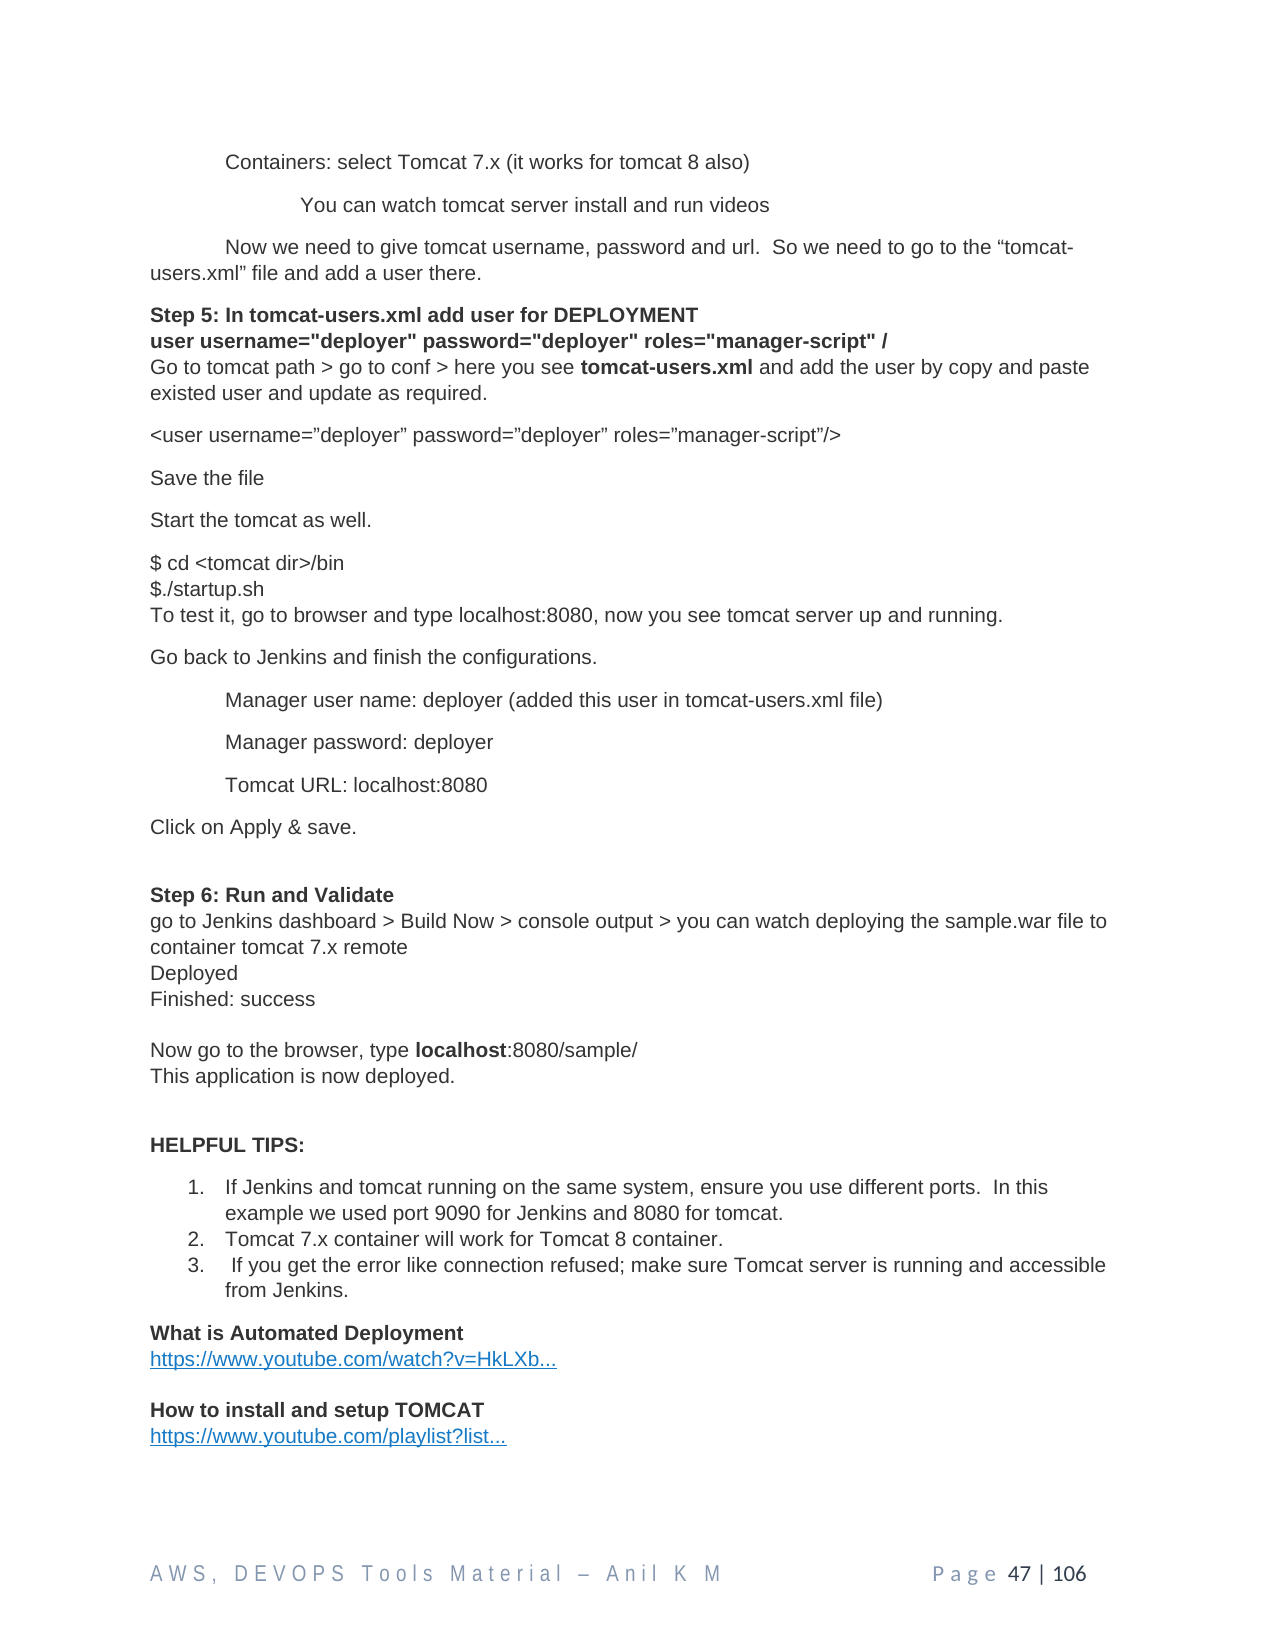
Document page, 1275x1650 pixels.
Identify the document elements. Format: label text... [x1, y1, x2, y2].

list If you get the error like connection refused; make sure Tomcat server is running and accessible from Jenkins. [187, 1252, 1125, 1302]
text Containers: select Tomcat 7.x (it works for tomcat 8 also) [150, 150, 1125, 174]
text <user username=”deployer” password=”deployer” roles=”manager-script”/> [150, 423, 1125, 447]
text Tomcat URL: localhost:8080 [150, 772, 1125, 796]
text This application is now deployed. [150, 1064, 1125, 1088]
text Go back to Jenkins and finish the configurations. [150, 645, 1125, 669]
list Tomcat 7.x container will work for Tomcat 8 container. [187, 1227, 1125, 1251]
text You can watch tomcat server install and run videos [150, 192, 1125, 216]
text Deployed [150, 961, 1125, 985]
text Click on Apply & save. [150, 815, 1125, 839]
text To test it, go to browser and type localhost:8080, now you see tomcat server up and running. [150, 602, 1125, 626]
text Manager user name: deployer (added this user in tomcat-users.xml file) [150, 687, 1125, 711]
text Now we need to give tomcat username, password and url. So we need to go to the “tomcat-users.xml” file and add a user there. [150, 235, 1125, 285]
text $./startup.sh [150, 577, 1125, 601]
text What is Automated Deployment https://www.youtube.com/watch?v=HkLXb... How to install and setup TOMCAT https://www.youtube.com/playlist?list... [150, 1321, 1125, 1478]
text Step 5: In tomcat-users.xml add user for DEPLOYMENT user username="deployer" password="deployer" roles="manager-script" / Go to tomcat path > go to conf > here you see tomcat-users.xml and add the user by copy and paste existed user and update as required. [150, 303, 1125, 405]
text Now go to the browser, type localhost:8080/sample/ [150, 1038, 1125, 1062]
text Step 6: Run and Validate go to Jenkins dashboard > Build Now > console output > you can watch deploying the sample.war file to container tomcat 7.x remote [150, 857, 1125, 959]
text HELPFUL TIPS: [150, 1132, 1125, 1156]
list If Jenkins and tomcat running on the same system, ensure you use different ports. In this example we used port 9090 for Jenkins and 8080 for tomcat. [187, 1175, 1125, 1225]
text $ cd <tomcat dir>/bin [150, 551, 1125, 575]
text Start the tomcat as well. [150, 508, 1125, 532]
text Manager password: deployer [150, 730, 1125, 754]
text Finished: success [150, 987, 1125, 1011]
text Save the file [150, 466, 1125, 490]
